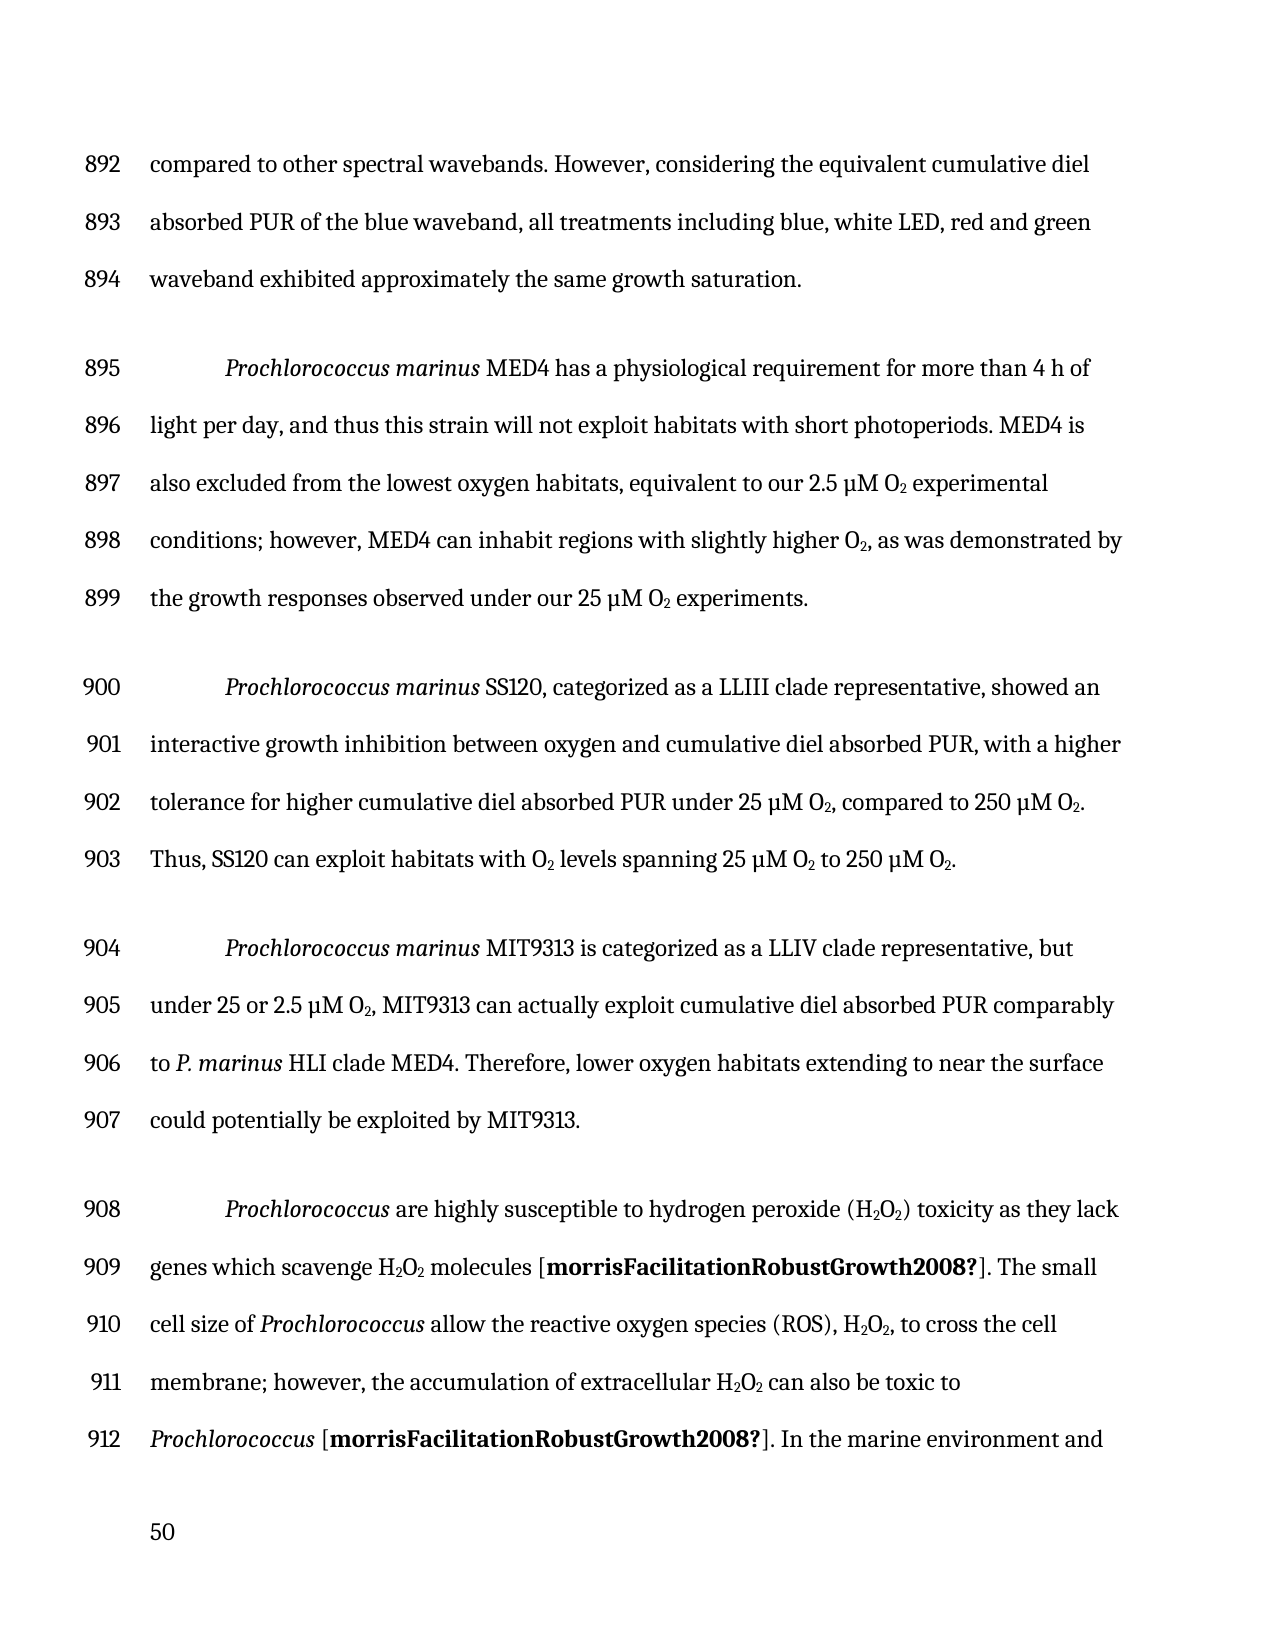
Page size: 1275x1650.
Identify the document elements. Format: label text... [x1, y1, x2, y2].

text Prochlorococcus marinus SS120, categorized as a LLIII clade representative, showed an interactive growth inhibition between oxygen and cumulative diel absorbed PUR, with a higher tolerance for higher cumulative diel absorbed PUR under 25 µM O2, compared to 250 µM O2. Thus, SS120 can exploit habitats with O2 levels spanning 25 µM O2 to 250 µM O2. [150, 672, 1125, 874]
text Prochlorococcus marinus MED4 has a physiological requirement for more than 4 h of light per day, and thus this strain will not exploit habitats with short photoperiods. MED4 is also excluded from the lowest oxygen habitats, equivalent to our 2.5 µM O2 experimental conditions; however, MED4 can inhabit regions with slightly higher O2, as was demonstrated by the growth responses observed under our 25 µM O2 experiments. [150, 354, 1125, 612]
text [150, 150, 1125, 294]
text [150, 1195, 1125, 1454]
text Prochlorococcus marinus MIT9313 is categorized as a LLIV clade representative, but under 25 or 2.5 µM O2, MIT9313 can actually exploit cumulative diel absorbed PUR comparably to P. marinus HLI clade MED4. Therefore, lower oxygen habitats extending to near the surface could potentially be exploited by MIT9313. [150, 934, 1125, 1135]
